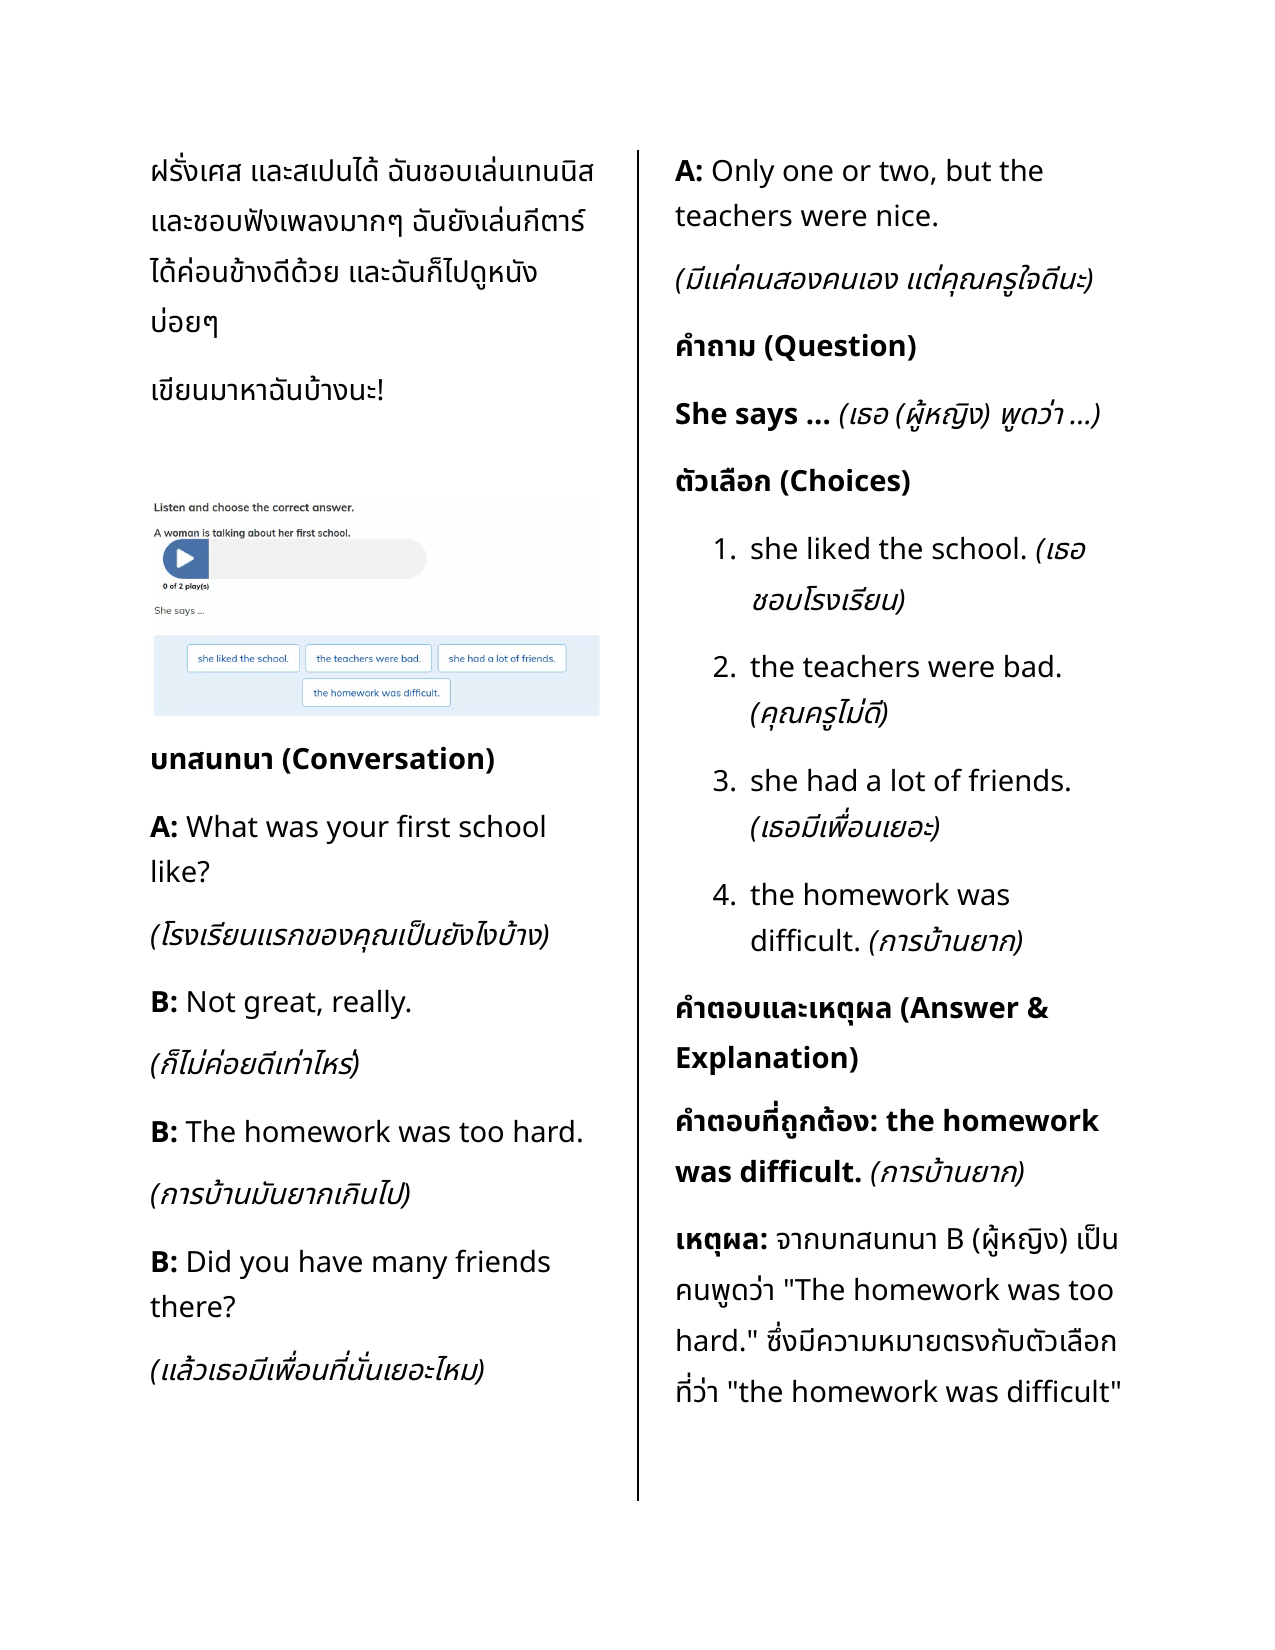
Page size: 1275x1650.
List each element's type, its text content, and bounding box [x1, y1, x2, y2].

text B: Did you have many friends there? [150, 1241, 600, 1326]
text A: What was your first school like? [150, 806, 600, 891]
text เขียนมาหาฉันบ้างนะ! [150, 369, 600, 413]
text บทสนทนา (Conversation) [150, 738, 600, 783]
text คำตอบและเหตุผล (Answer & Explanation) [675, 987, 1125, 1077]
list the teachers were bad. (คุณครูไม่ดี) [712, 646, 1125, 737]
list she liked the school. (เธอชอบโรงเรียน) [712, 528, 1125, 623]
picture [150, 498, 600, 717]
text (มีแค่คนสองคนเอง แต่คุณครูใจดีนะ) [675, 258, 1125, 302]
list she had a lot of friends. (เธอมีเพื่อนเยอะ) [712, 760, 1125, 851]
text (ก็ไม่ค่อยดีเท่าไหร่) [150, 1044, 600, 1088]
text คำถาม (Question) [675, 325, 1125, 370]
list the homework was difficult. (การบ้านยาก) [712, 874, 1125, 964]
text (การบ้านมันยากเกินไป) [150, 1173, 600, 1218]
text A: Only one or two, but the teachers were nice. [675, 150, 1125, 235]
text (โรงเรียนแรกของคุณเป็นยังไงบ้าง) [150, 914, 600, 958]
text She says ... (เธอ (ผู้หญิง) พูดว่า ...) [675, 393, 1125, 437]
text ตัวเลือก (Choices) [675, 460, 1125, 505]
text B: The homework was too hard. [150, 1111, 600, 1151]
text เหตุผล: จากบทสนทนา B (ผู้หญิง) เป็นคนพูดว่า "The homework was too hard." ซึ่งมีความหมายตรงกับตัวเลือกที่ว่า "the homework was difficult" [675, 1218, 1125, 1415]
text คำตอบที่ถูกต้อง: the homework was difficult. (การบ้านยาก) [675, 1100, 1125, 1195]
text (แล้วเธอมีเพื่อนที่นั่นเยอะไหม) [150, 1349, 600, 1393]
text B: Not great, really. [150, 981, 600, 1021]
